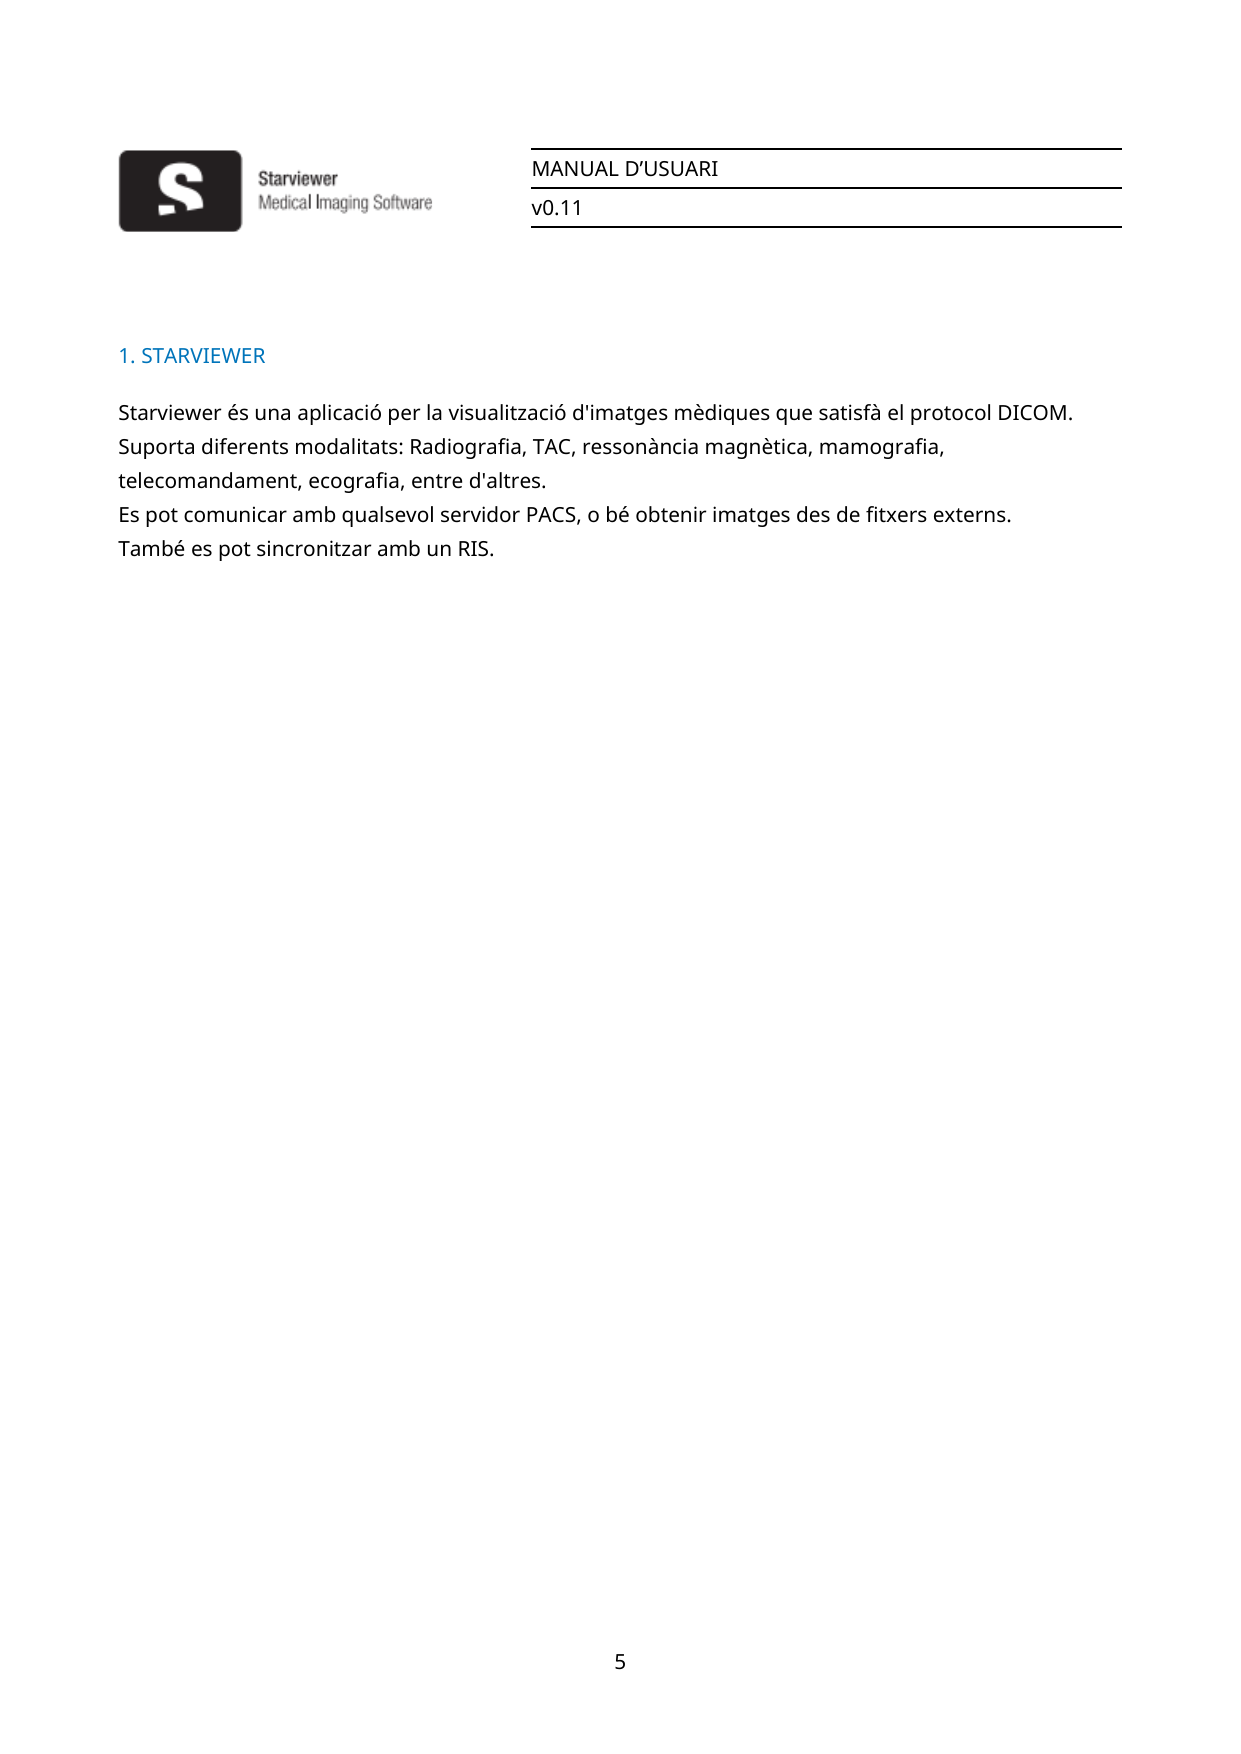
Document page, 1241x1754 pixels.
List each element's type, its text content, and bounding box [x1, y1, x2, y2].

text Starviewer és una aplicació per la visualització d'imatges mèdiques que satisfà el protocol DICOM. [118, 398, 1122, 427]
text Es pot comunicar amb qualsevol servidor PACS, o bé obtenir imatges des de fitxers externs. [118, 501, 1122, 529]
subtitle Starviewer [118, 341, 1122, 370]
text Suporta diferents modalitats: Radiografia, TAC, ressonància magnètica, mamografia, telecomandament, ecografia, entre d'altres. [118, 432, 1122, 495]
text També es pot sincronitzar amb un RIS. [118, 534, 1122, 563]
